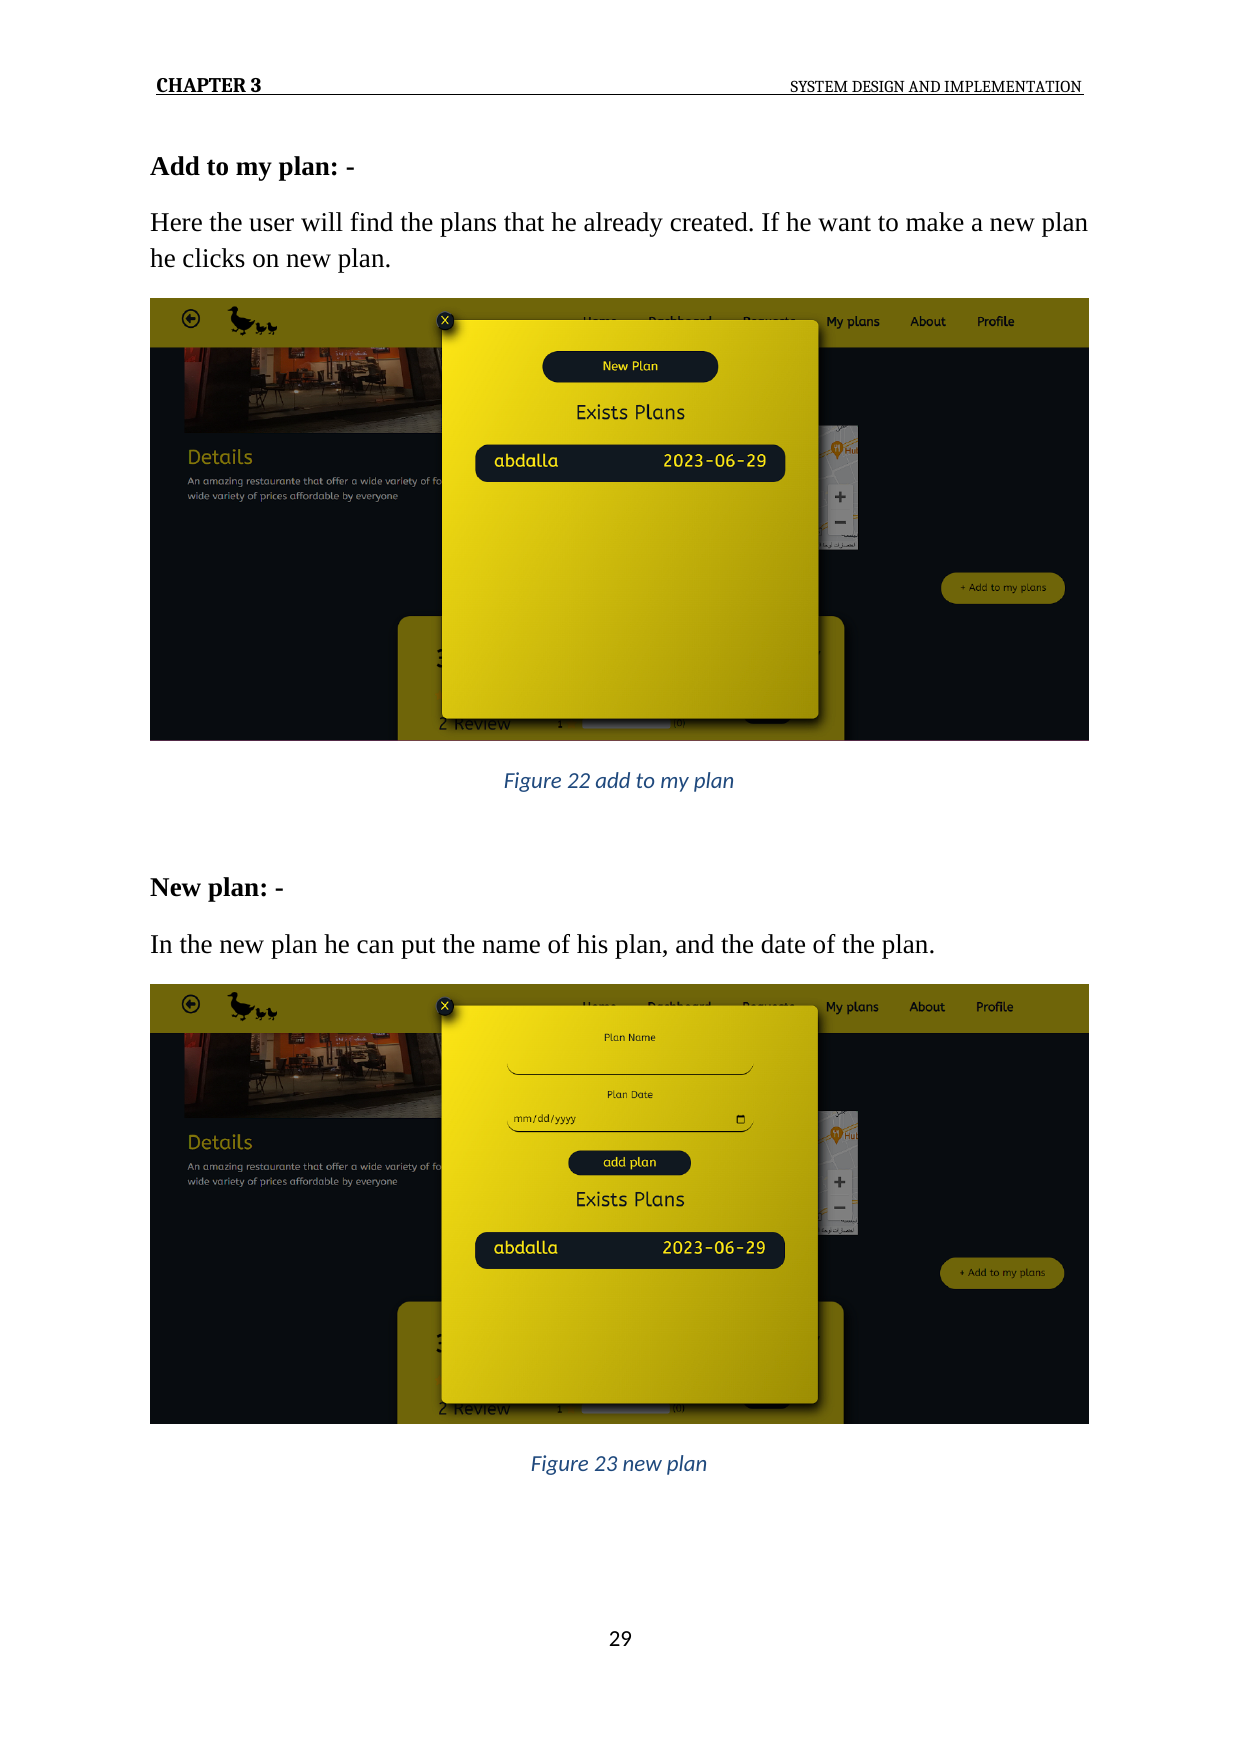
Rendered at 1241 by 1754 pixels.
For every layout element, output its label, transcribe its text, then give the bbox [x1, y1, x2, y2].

picture [150, 298, 1089, 741]
picture [150, 984, 1089, 1424]
text New plan: - [150, 871, 1090, 903]
text Add to my plan: - [150, 150, 1090, 181]
text Here the user will find the plans that he already created. If he want to make a new plan he clicks on new plan. [150, 207, 1090, 273]
text In the new plan he can put the name of his plan, and the date of the plan. [150, 928, 1090, 959]
text Figure 23 new plan [150, 1449, 1090, 1477]
text Figure 22 add to my plan [150, 766, 1090, 794]
